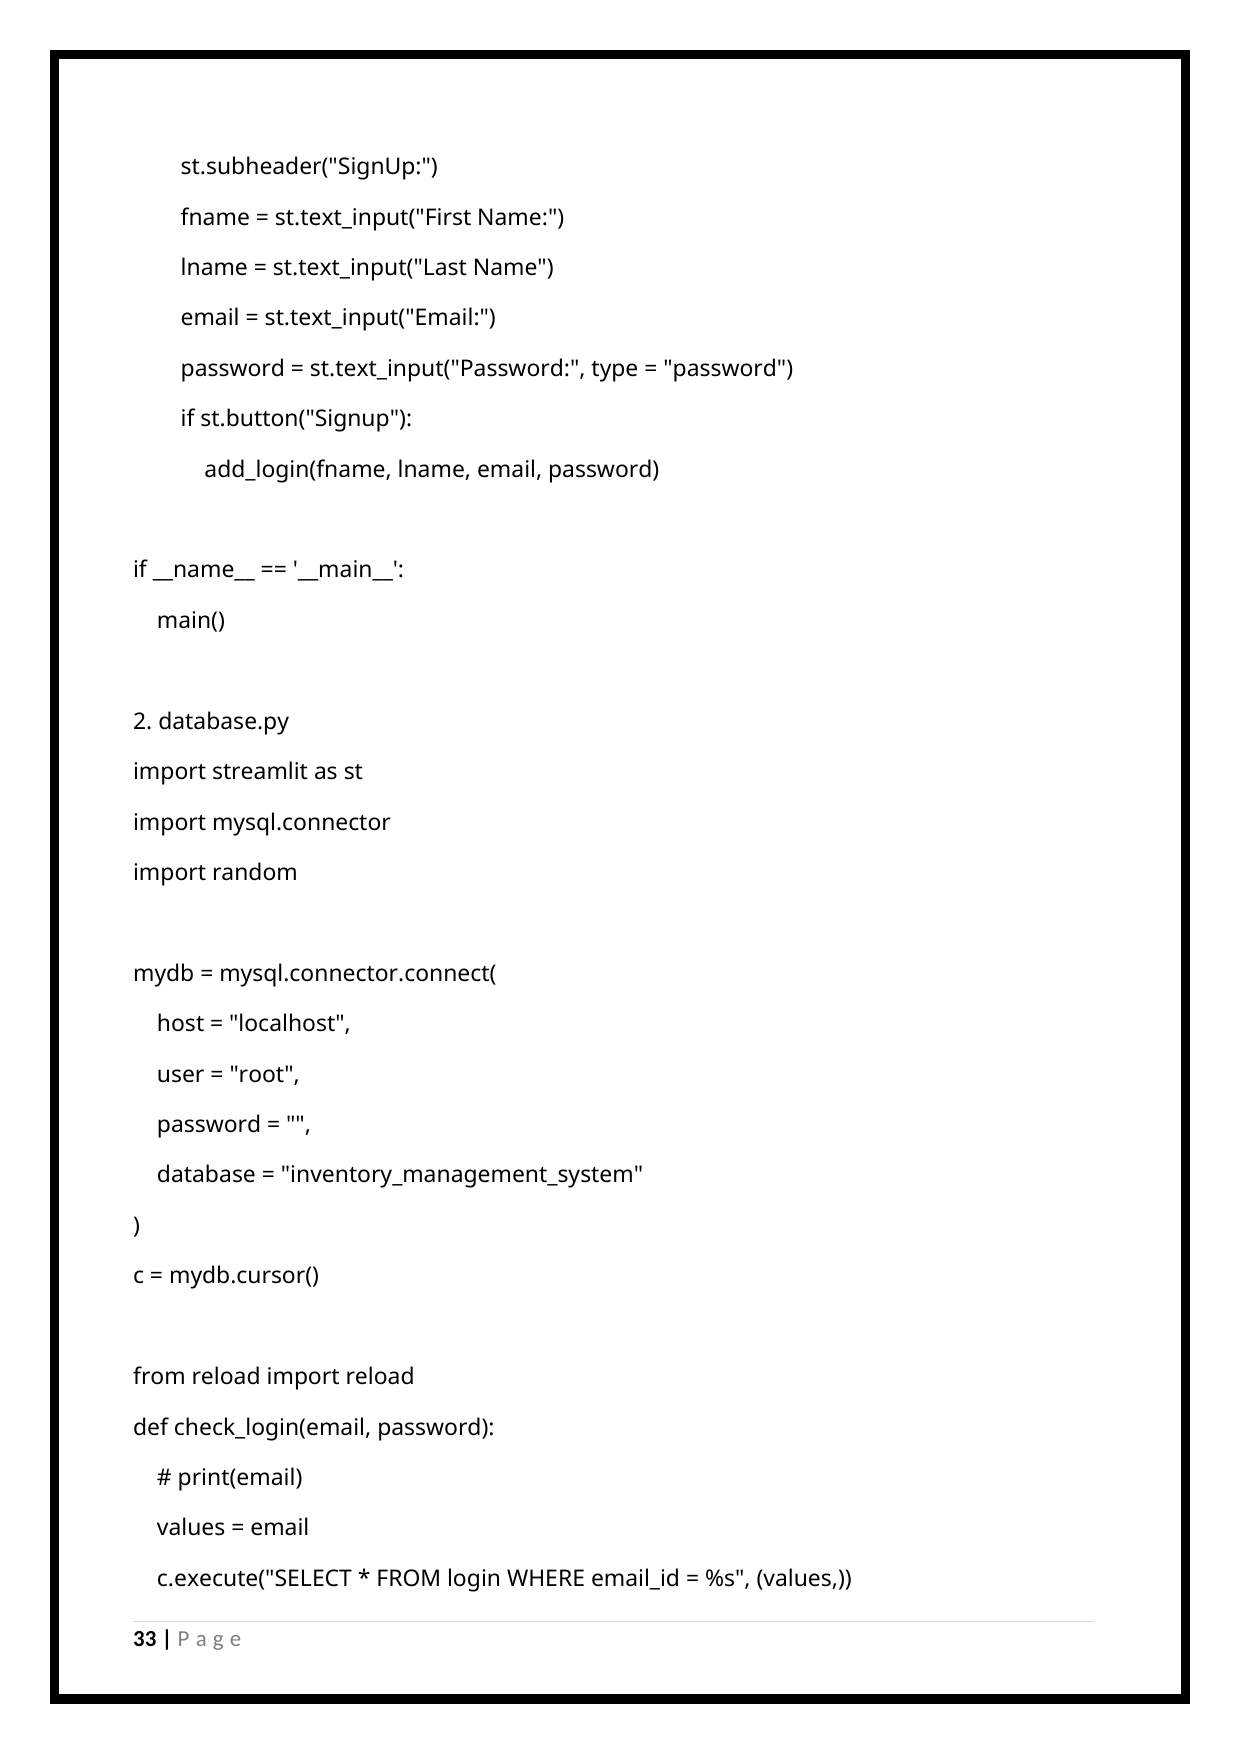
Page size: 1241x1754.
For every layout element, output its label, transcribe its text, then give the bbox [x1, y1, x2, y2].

text database = "inventory_management_system" [133, 1158, 1097, 1189]
text ) [133, 1209, 1097, 1240]
text fname = st.text_input("First Name:") [133, 200, 1097, 232]
text import streamlit as st [133, 755, 1097, 786]
text c = mydb.cursor() [133, 1259, 1097, 1290]
text password = st.text_input("Password:", type = "password") [133, 352, 1097, 383]
text 2. database.py [133, 704, 1097, 736]
text user = "root", [133, 1057, 1097, 1089]
text email = st.text_input("Email:") [133, 301, 1097, 332]
text lname = st.text_input("Last Name") [133, 251, 1097, 282]
text st.subheader("SignUp:") [133, 150, 1097, 181]
text values = email [133, 1511, 1097, 1542]
text host = "localhost", [133, 1007, 1097, 1038]
text # print(email) [133, 1461, 1097, 1492]
text if st.button("Signup"): [133, 402, 1097, 433]
text from reload import reload [133, 1360, 1097, 1391]
text add_login(fname, lname, email, password) [133, 452, 1097, 484]
text import mysql.connector [133, 805, 1097, 837]
text def check_login(email, password): [133, 1410, 1097, 1442]
text c.execute("SELECT * FROM login WHERE email_id = %s", (values,)) [133, 1562, 1097, 1593]
text import random [133, 856, 1097, 887]
text if __name__ == '__main__': [133, 553, 1097, 584]
text mydb = mysql.connector.connect( [133, 957, 1097, 988]
text password = "", [133, 1108, 1097, 1139]
text main() [133, 604, 1097, 635]
